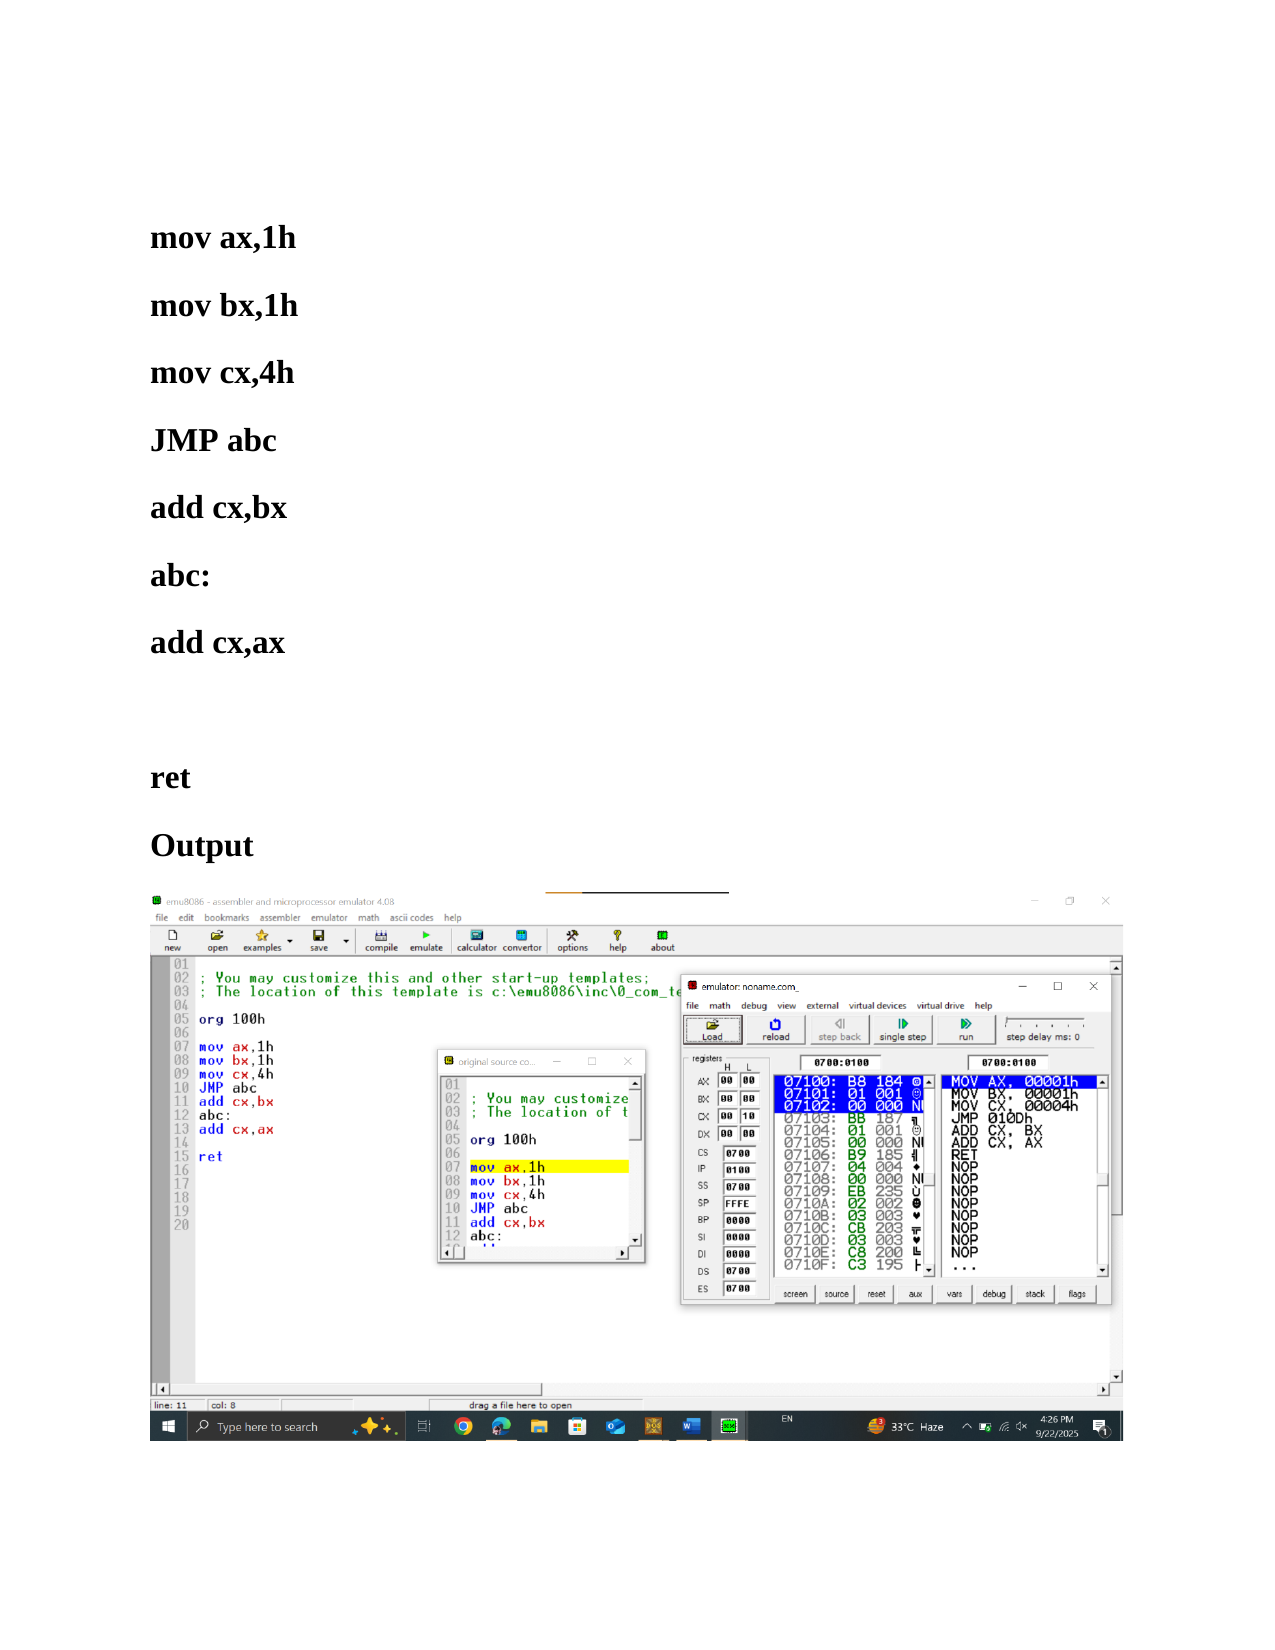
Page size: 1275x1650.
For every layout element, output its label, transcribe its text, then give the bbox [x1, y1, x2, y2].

text add cx,bx [150, 487, 1125, 526]
text mov cx,4h [150, 352, 1125, 391]
text abc: [150, 555, 1125, 593]
picture [150, 892, 1124, 1441]
text add cx,ax [150, 622, 1125, 661]
text mov ax,1h [150, 217, 1125, 256]
text JMP abc [150, 420, 1125, 458]
text ret [150, 757, 1125, 796]
text mov bx,1h [150, 285, 1125, 323]
text Output [150, 825, 1125, 863]
